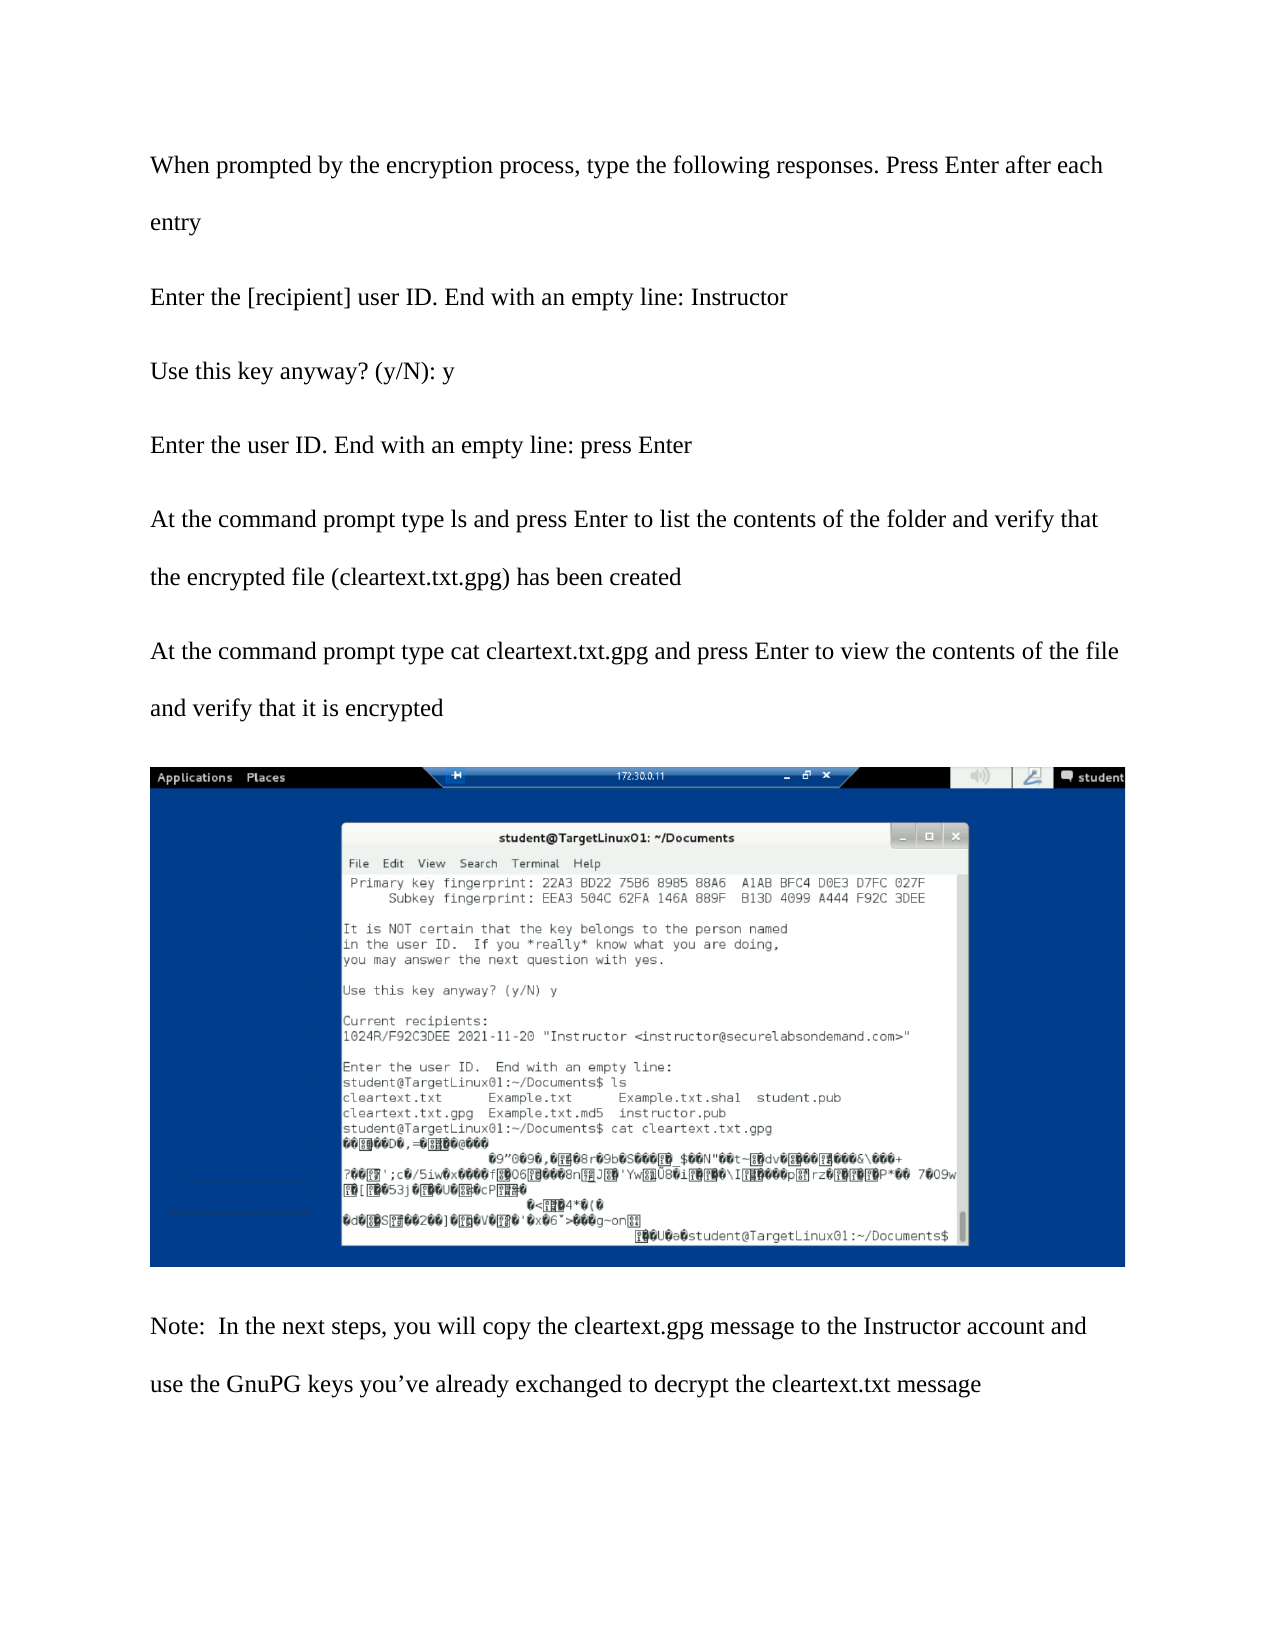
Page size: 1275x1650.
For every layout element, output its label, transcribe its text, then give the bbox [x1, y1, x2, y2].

text When prompted by the encryption process, type the following responses. Press Enter after each entry [150, 150, 1125, 236]
text At the command prompt type cat cleartext.txt.gpg and press Enter to view the contents of the file and verify that it is encrypted [150, 636, 1125, 722]
picture [150, 767, 1125, 1267]
text Note: In the next steps, you will copy the cleartext.gpg message to the Instructor account and use the GnuPG keys you’ve already exchanged to decrypt the cleartext.txt message [150, 1311, 1125, 1397]
text Use this key anyway? (y/N): y [150, 356, 1125, 384]
text At the command prompt type ls and press Enter to list the contents of the folder and verify that the encrypted file (cleartext.txt.gpg) has been created [150, 504, 1125, 590]
text Enter the user ID. End with an empty line: press Enter [150, 430, 1125, 459]
text Enter the [recipient] user ID. End with an empty line: Instructor [150, 282, 1125, 310]
